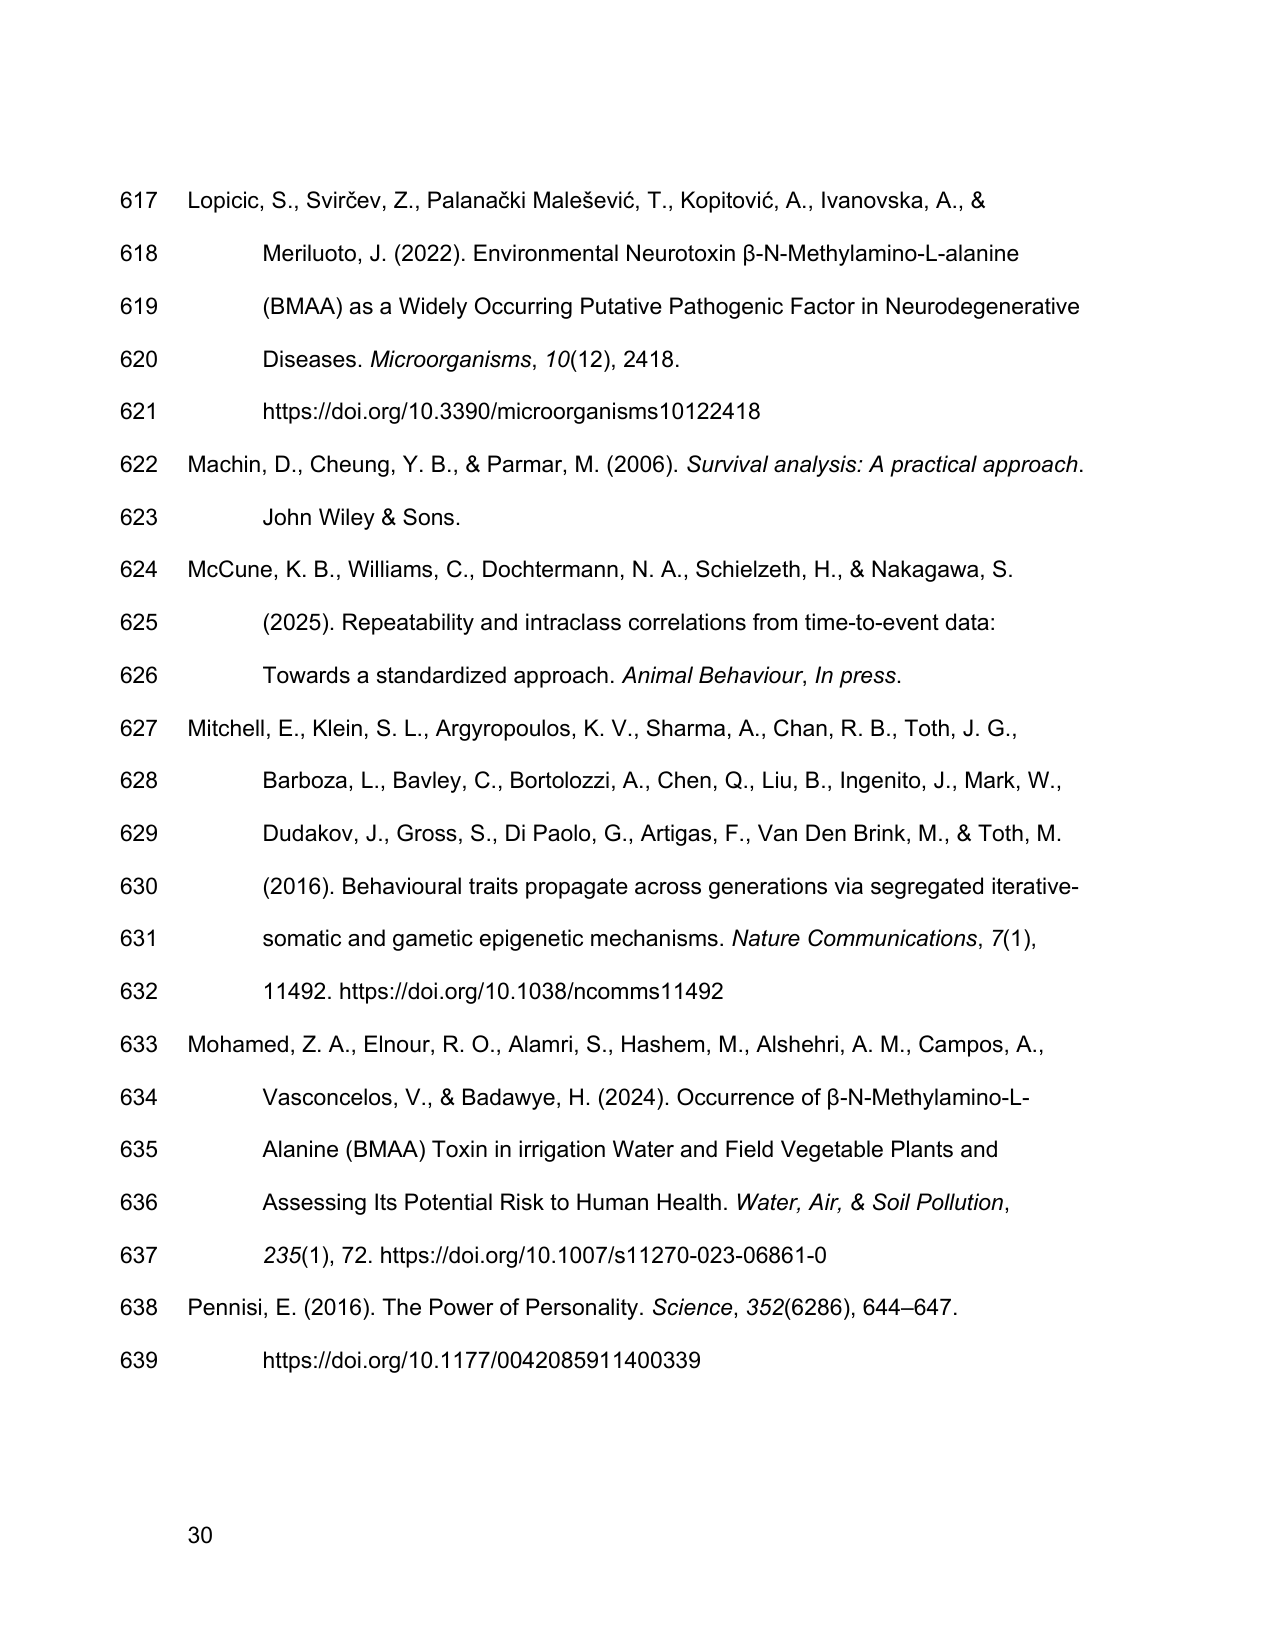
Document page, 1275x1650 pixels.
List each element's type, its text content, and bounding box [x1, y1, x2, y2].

text Machin, D., Cheung, Y. B., & Parmar, M. (2006). Survival analysis: A practical approach. John Wiley & Sons. [187, 451, 1087, 530]
text McCune, K. B., Williams, C., Dochtermann, N. A., Schielzeth, H., & Nakagawa, S. (2025). Repeatability and intraclass correlations from time-to-event data: Towards a standardized approach. Animal Behaviour, In press. [187, 556, 1087, 688]
text Pennisi, E. (2016). The Power of Personality. Science, 352(6286), 644–647. https://doi.org/10.1177/0042085911400339 [187, 1294, 1087, 1373]
text Mitchell, E., Klein, S. L., Argyropoulos, K. V., Sharma, A., Chan, R. B., Toth, J. G., Barboza, L., Bavley, C., Bortolozzi, A., Chen, Q., Liu, B., Ingenito, J., Mark, W., Dudakov, J., Gross, S., Di Paolo, G., Artigas, F., Van Den Brink, M., & Toth, M. (2016). Behavioural traits propagate across generations via segregated iterative-somatic and gametic epigenetic mechanisms. Nature Communications, 7(1), 11492. https://doi.org/10.1038/ncomms11492 [187, 714, 1087, 1004]
text Lopicic, S., Svirčev, Z., Palanački Malešević, T., Kopitović, A., Ivanovska, A., & Meriluoto, J. (2022). Environmental Neurotoxin β-N-Methylamino-L-alanine (BMAA) as a Widely Occurring Putative Pathogenic Factor in Neurodegenerative Diseases. Microorganisms, 10(12), 2418. https://doi.org/10.3390/microorganisms10122418 [187, 187, 1087, 425]
text Mohamed, Z. A., Elnour, R. O., Alamri, S., Hashem, M., Alshehri, A. M., Campos, A., Vasconcelos, V., & Badawye, H. (2024). Occurrence of β-N-Methylamino-L-Alanine (BMAA) Toxin in irrigation Water and Field Vegetable Plants and Assessing Its Potential Risk to Human Health. Water, Air, & Soil Pollution, 235(1), 72. https://doi.org/10.1007/s11270-023-06861-0 [187, 1031, 1087, 1268]
